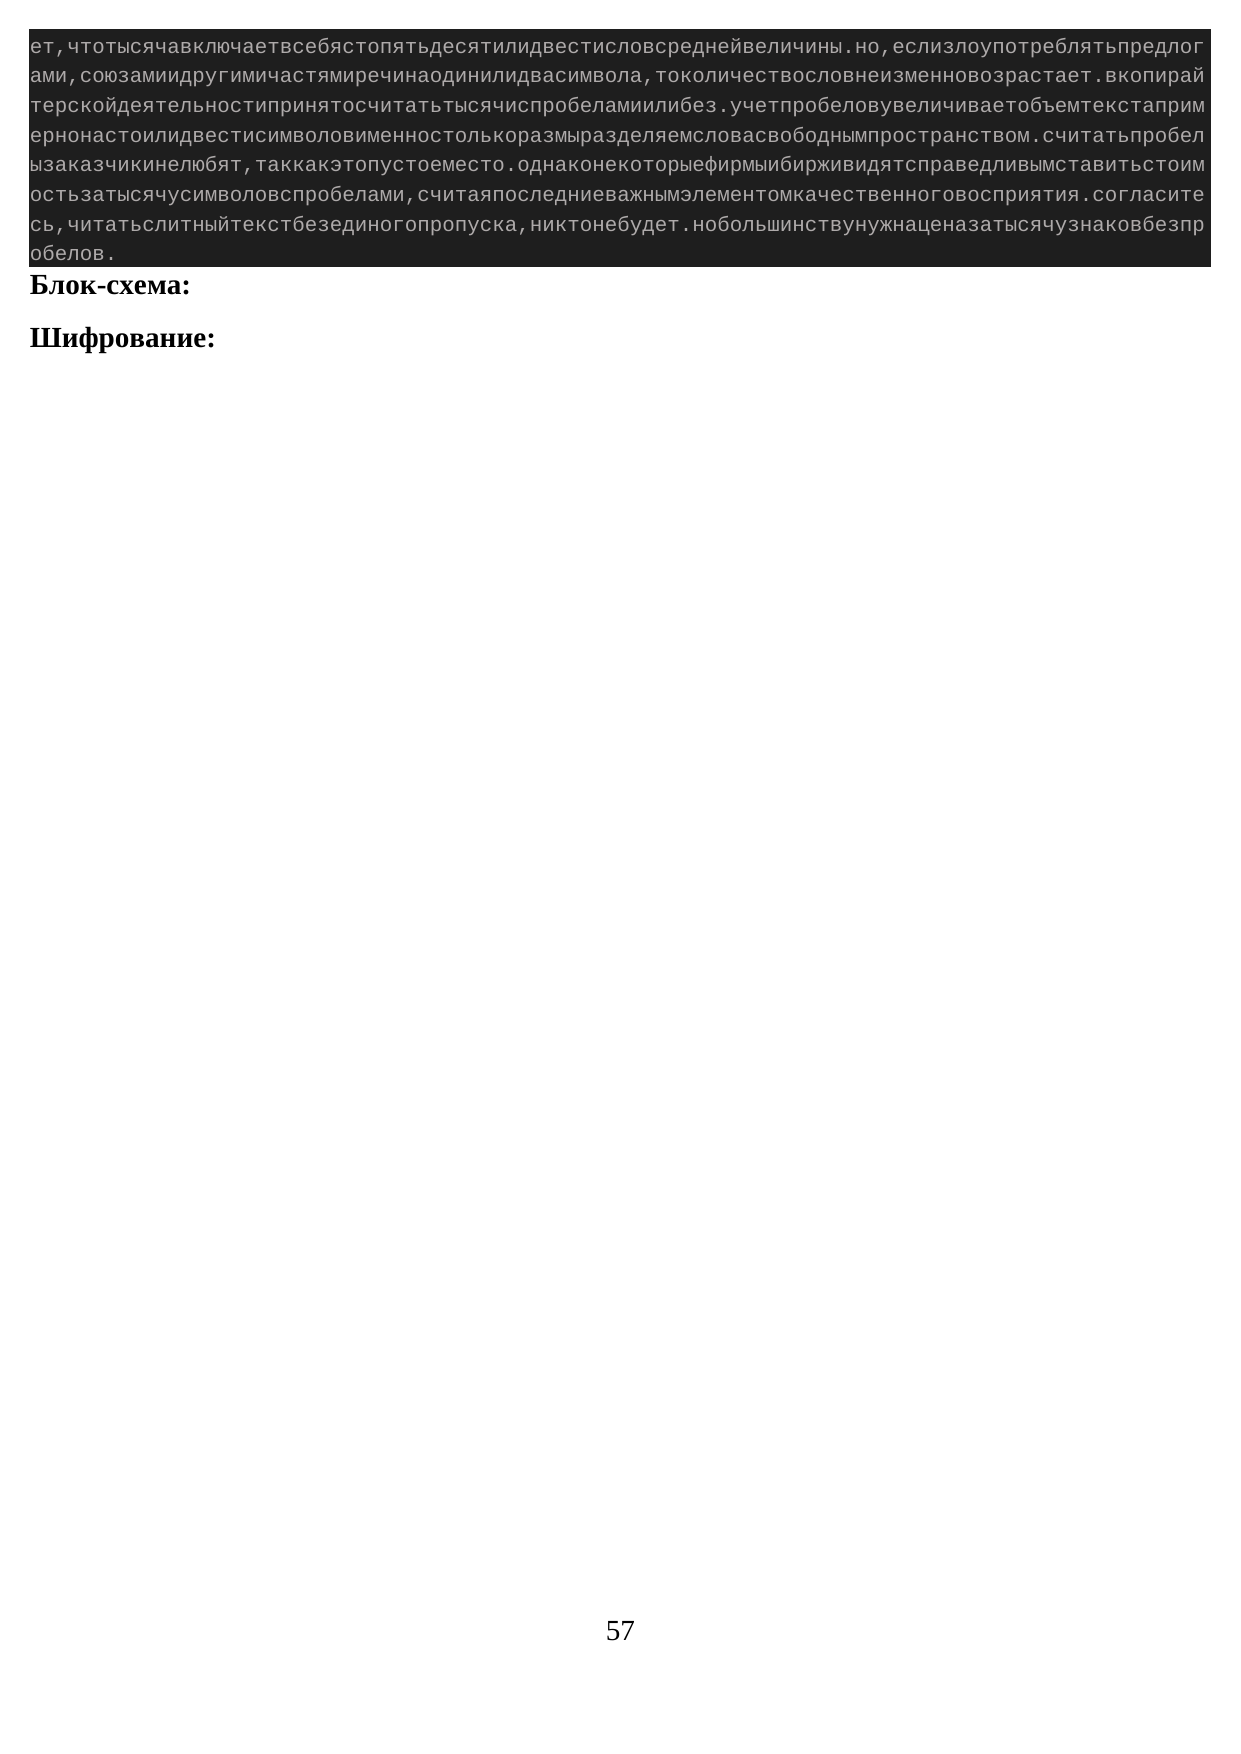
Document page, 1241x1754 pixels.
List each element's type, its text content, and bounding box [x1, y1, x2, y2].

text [29, 29, 1211, 267]
text Шифрование: [29, 320, 1211, 353]
text Блок-схема: [29, 267, 1211, 301]
